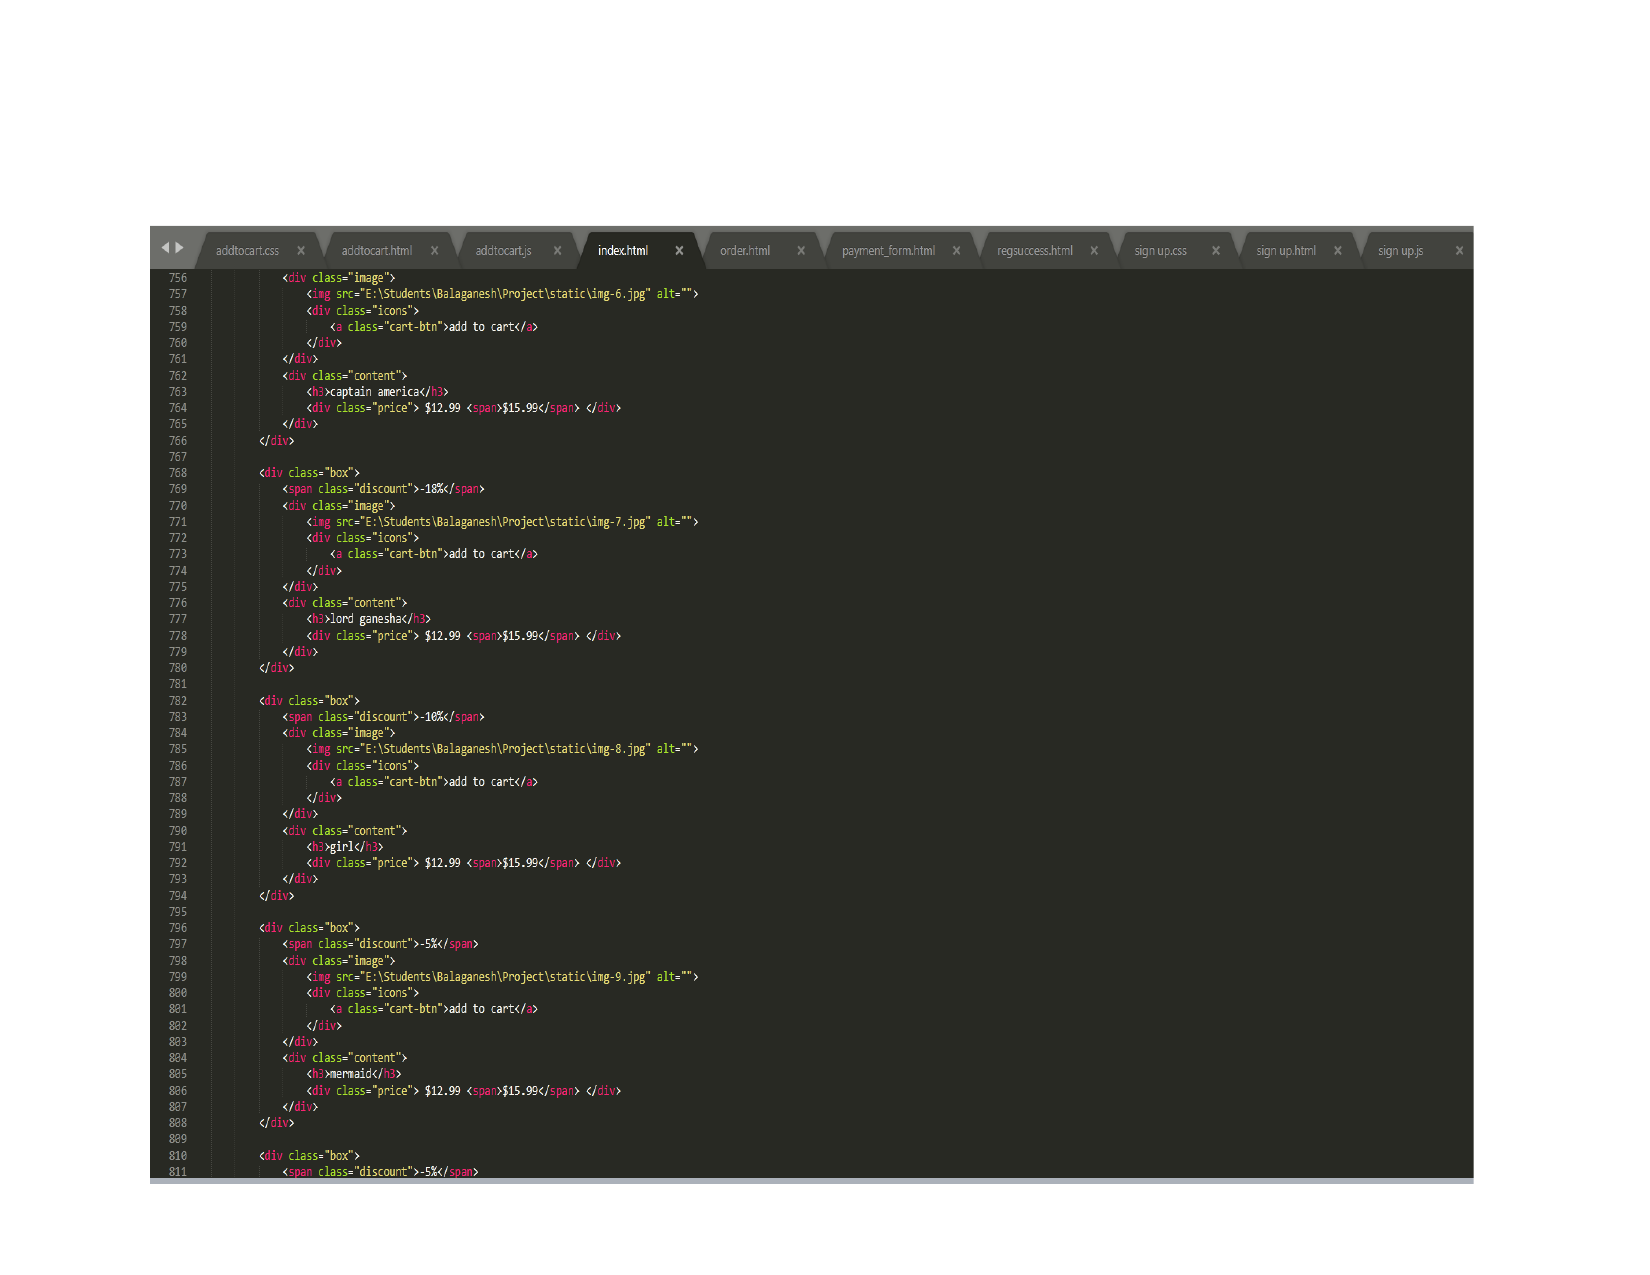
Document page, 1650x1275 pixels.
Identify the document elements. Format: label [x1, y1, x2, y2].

picture [150, 225, 1474, 1184]
